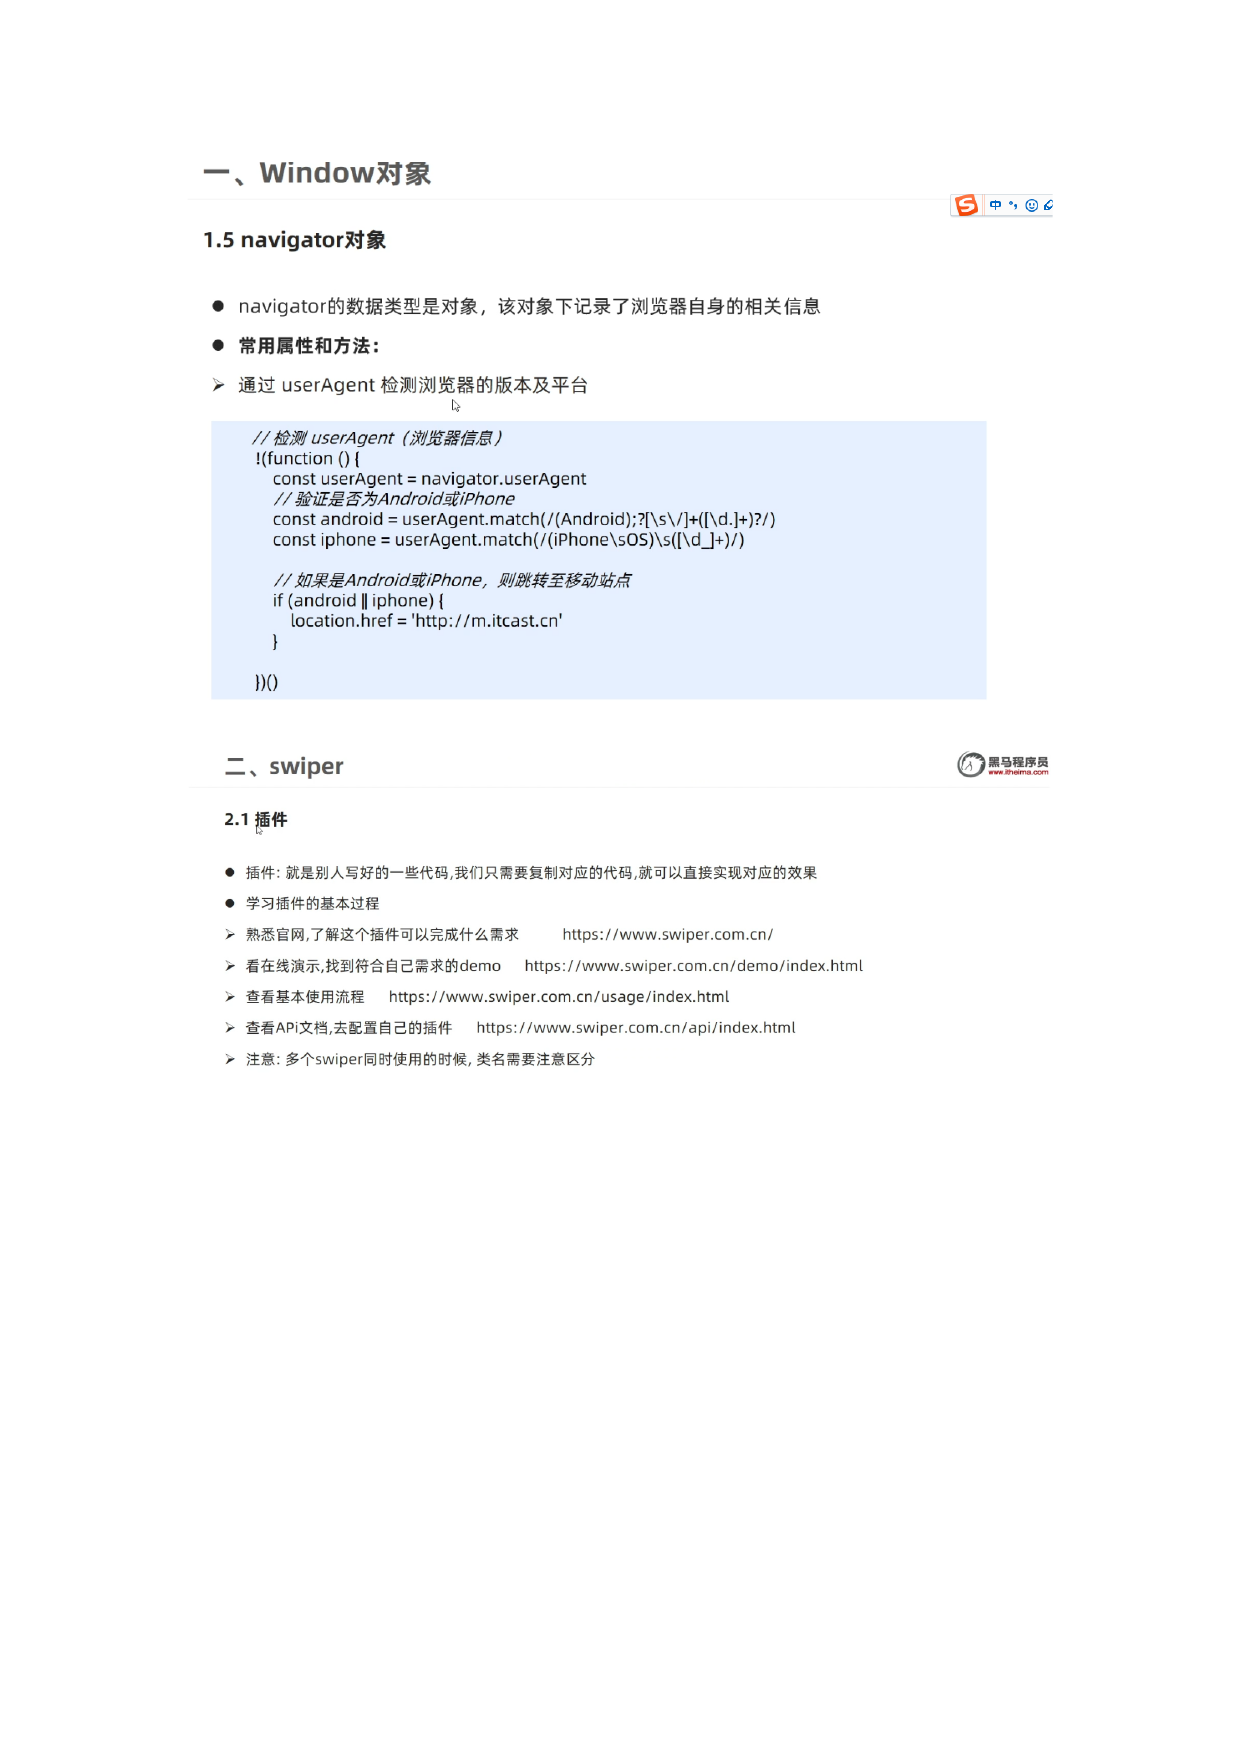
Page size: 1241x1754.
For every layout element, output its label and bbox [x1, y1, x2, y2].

picture [187, 747, 1053, 1156]
picture [187, 162, 1053, 728]
